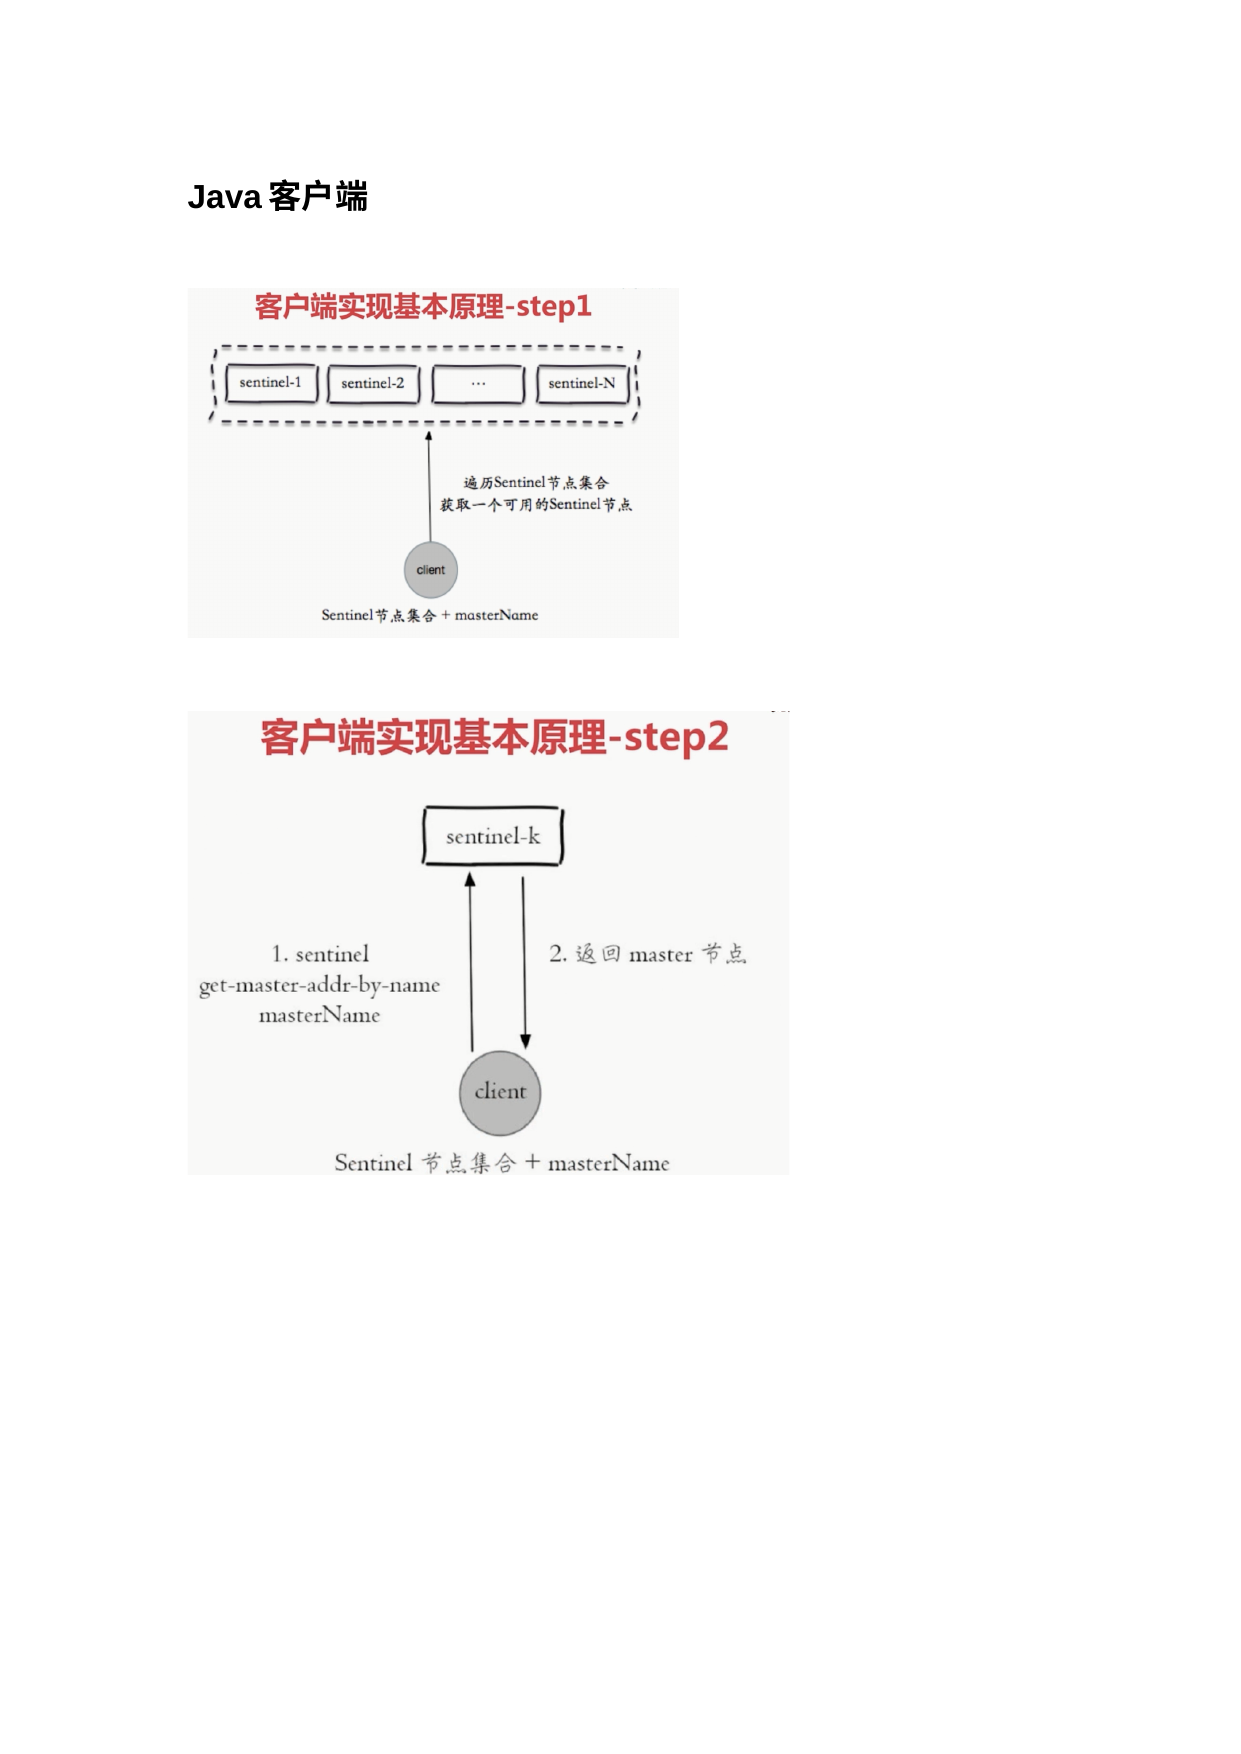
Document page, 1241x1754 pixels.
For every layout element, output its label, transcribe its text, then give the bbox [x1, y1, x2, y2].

picture [187, 711, 790, 1175]
subtitle Java客户端 [187, 162, 1053, 227]
picture [187, 288, 679, 638]
